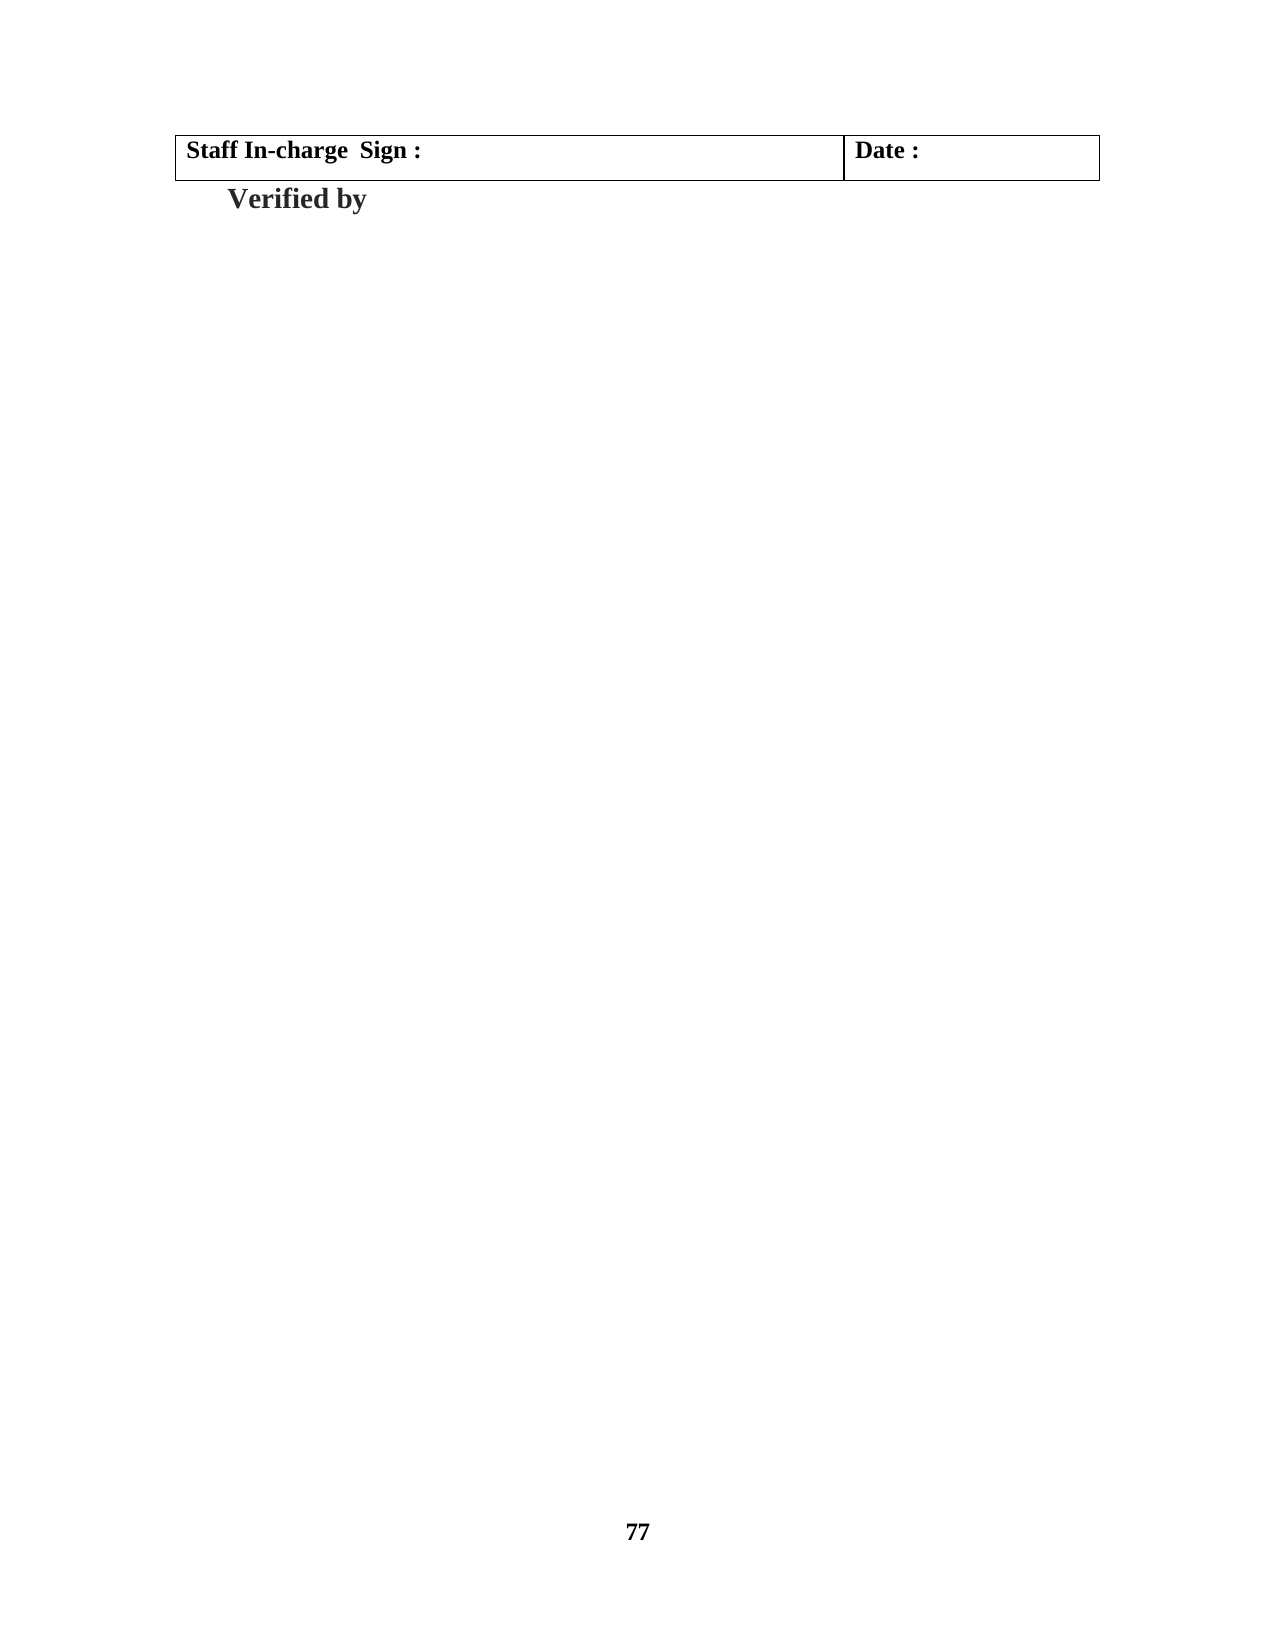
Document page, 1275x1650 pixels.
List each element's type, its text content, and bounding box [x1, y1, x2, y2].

subtitle Verified by [227, 104, 1200, 215]
